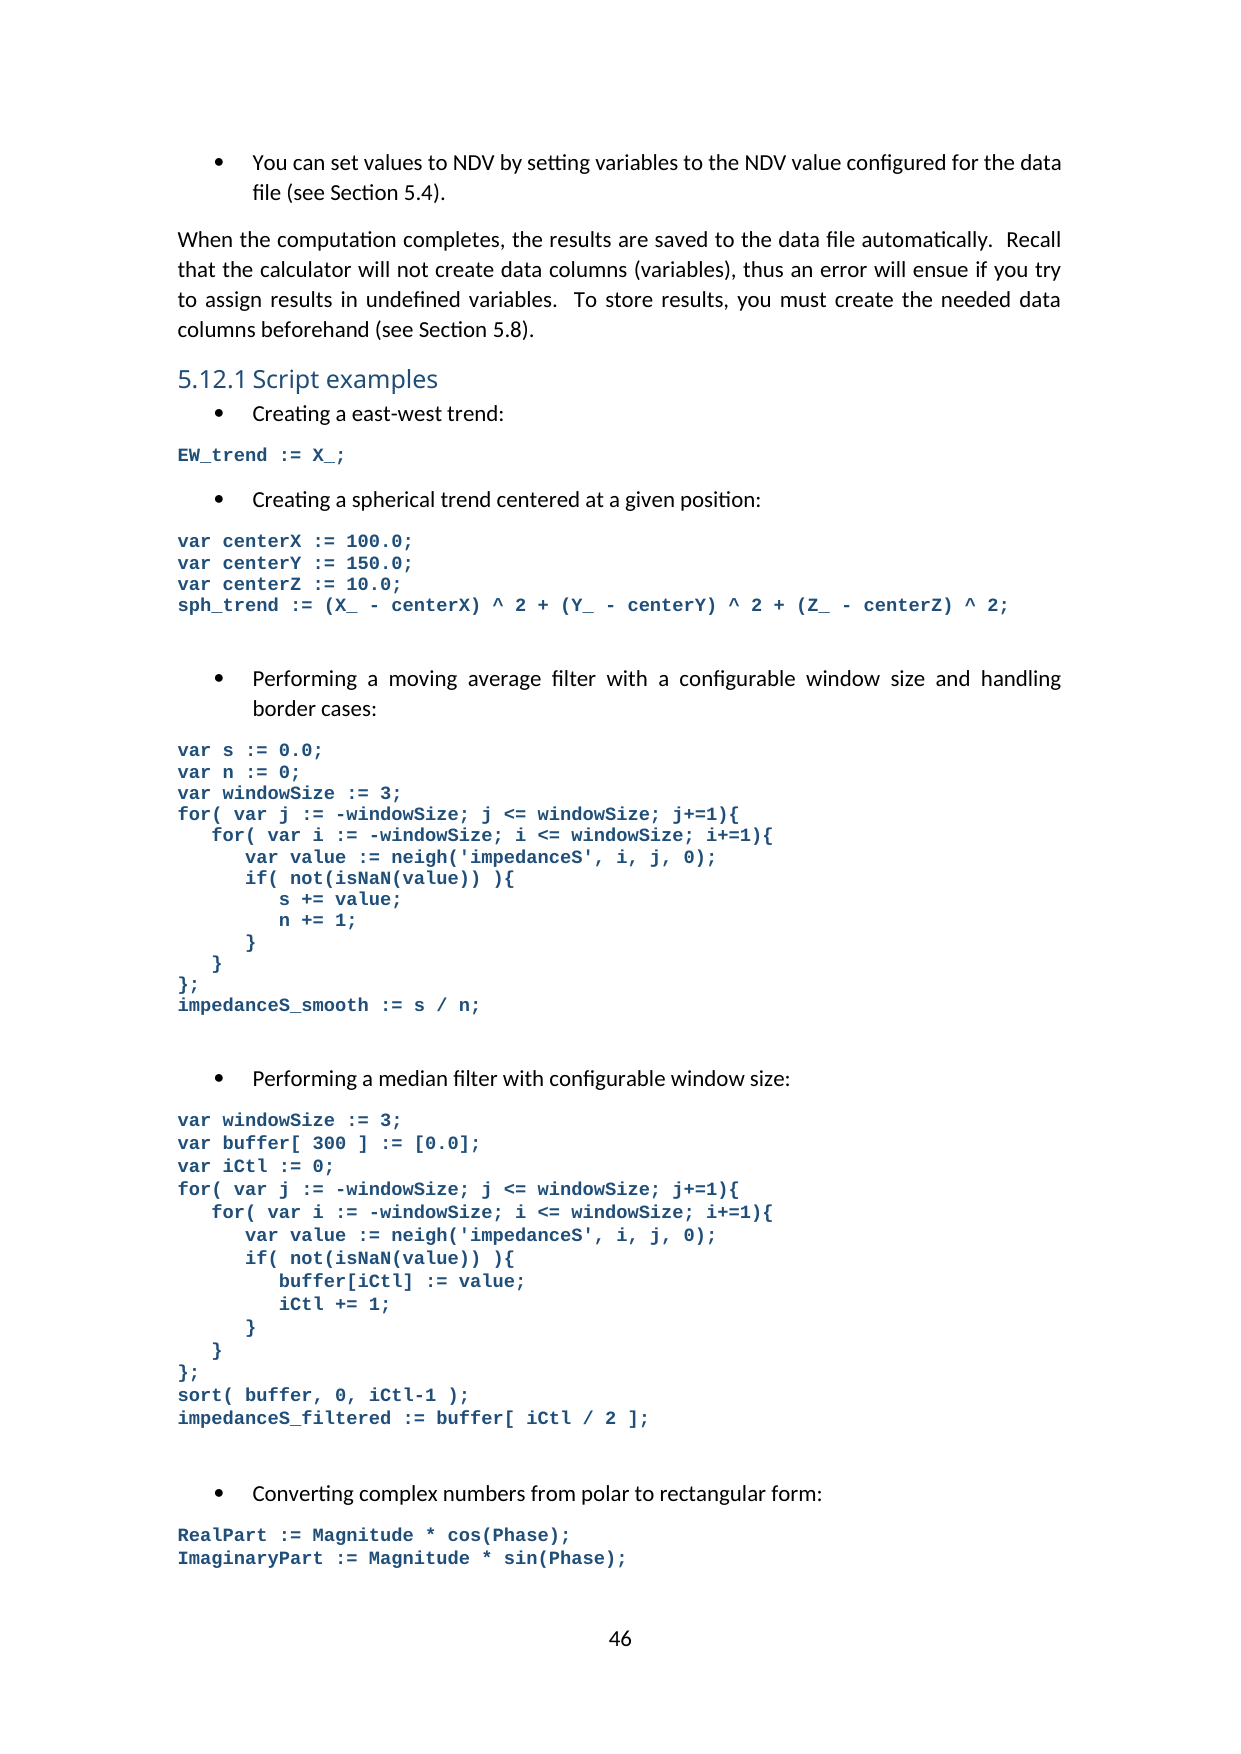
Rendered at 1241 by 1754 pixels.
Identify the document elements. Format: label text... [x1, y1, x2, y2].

text } [177, 1317, 1063, 1339]
text var value := neigh('impedanceS', i, j, 0); [177, 847, 1063, 869]
text EW_trend := X_; [177, 446, 1063, 467]
text var n := 0; [177, 762, 1063, 784]
text } [177, 954, 1063, 975]
text var windowSize := 3; [177, 1111, 1063, 1132]
list Performing a moving average filter with a configurable window size and handling border cases: [215, 664, 1063, 722]
list You can set values to NDV by setting variables to the NDV value configured for the data file (see Section 5.3). [215, 148, 1063, 206]
text if( not(isNaN(value)) ){ [177, 869, 1063, 890]
text var buffer[ 300 ] := [0.0]; [177, 1134, 1063, 1155]
text var windowSize := 3; [177, 784, 1063, 805]
text var centerY := 150.0; [177, 553, 1063, 575]
text impedanceS_smooth := s / n; [177, 996, 1063, 1017]
text for( var j := -windowSize; j <= windowSize; j+=1){ [177, 805, 1063, 826]
text var value := neigh('impedanceS', i, j, 0); [177, 1226, 1063, 1247]
text } [177, 1340, 1063, 1362]
list Creating a spherical trend centered at a given position: [215, 485, 1063, 513]
text var s := 0.0; [177, 741, 1063, 762]
text for( var j := -windowSize; j <= windowSize; j+=1){ [177, 1180, 1063, 1201]
text When the computation completes, the results are saved to the data file automatically. Recall that the calculator will not create data columns (variables), thus an error will ensue if you try to assign results in undefined variables. To store results, you must create the needed data columns beforehand (see Section 5.7). [177, 225, 1063, 343]
text n += 1; [177, 911, 1063, 932]
subtitle Script examples [177, 362, 1063, 396]
text }; [177, 1363, 1063, 1384]
text s += value; [177, 890, 1063, 911]
text }; [177, 975, 1063, 996]
text impedanceS_filtered := buffer[ iCtl / 2 ]; [177, 1409, 1063, 1430]
text sph_trend := (X_ - centerX) ^ 2 + (Y_ - centerY) ^ 2 + (Z_ - centerZ) ^ 2; [177, 596, 1063, 617]
text sort( buffer, 0, iCtl-1 ); [177, 1386, 1063, 1407]
text if( not(isNaN(value)) ){ [177, 1249, 1063, 1270]
text var centerZ := 10.0; [177, 575, 1063, 596]
text iCtl += 1; [177, 1294, 1063, 1316]
text var iCtl := 0; [177, 1157, 1063, 1178]
text ImaginaryPart := Magnitude * sin(Phase); [177, 1549, 1063, 1570]
text for( var i := -windowSize; i <= windowSize; i+=1){ [177, 1203, 1063, 1224]
text buffer[iCtl] := value; [177, 1272, 1063, 1293]
text var centerX := 100.0; [177, 532, 1063, 553]
list Creating a east-west trend: [215, 399, 1063, 427]
list Performing a median filter with configurable window size: [215, 1064, 1063, 1092]
text RealPart := Magnitude * cos(Phase); [177, 1526, 1063, 1547]
text } [177, 932, 1063, 954]
list Converting complex numbers from polar to rectangular form: [215, 1479, 1063, 1507]
text for( var i := -windowSize; i <= windowSize; i+=1){ [177, 826, 1063, 847]
